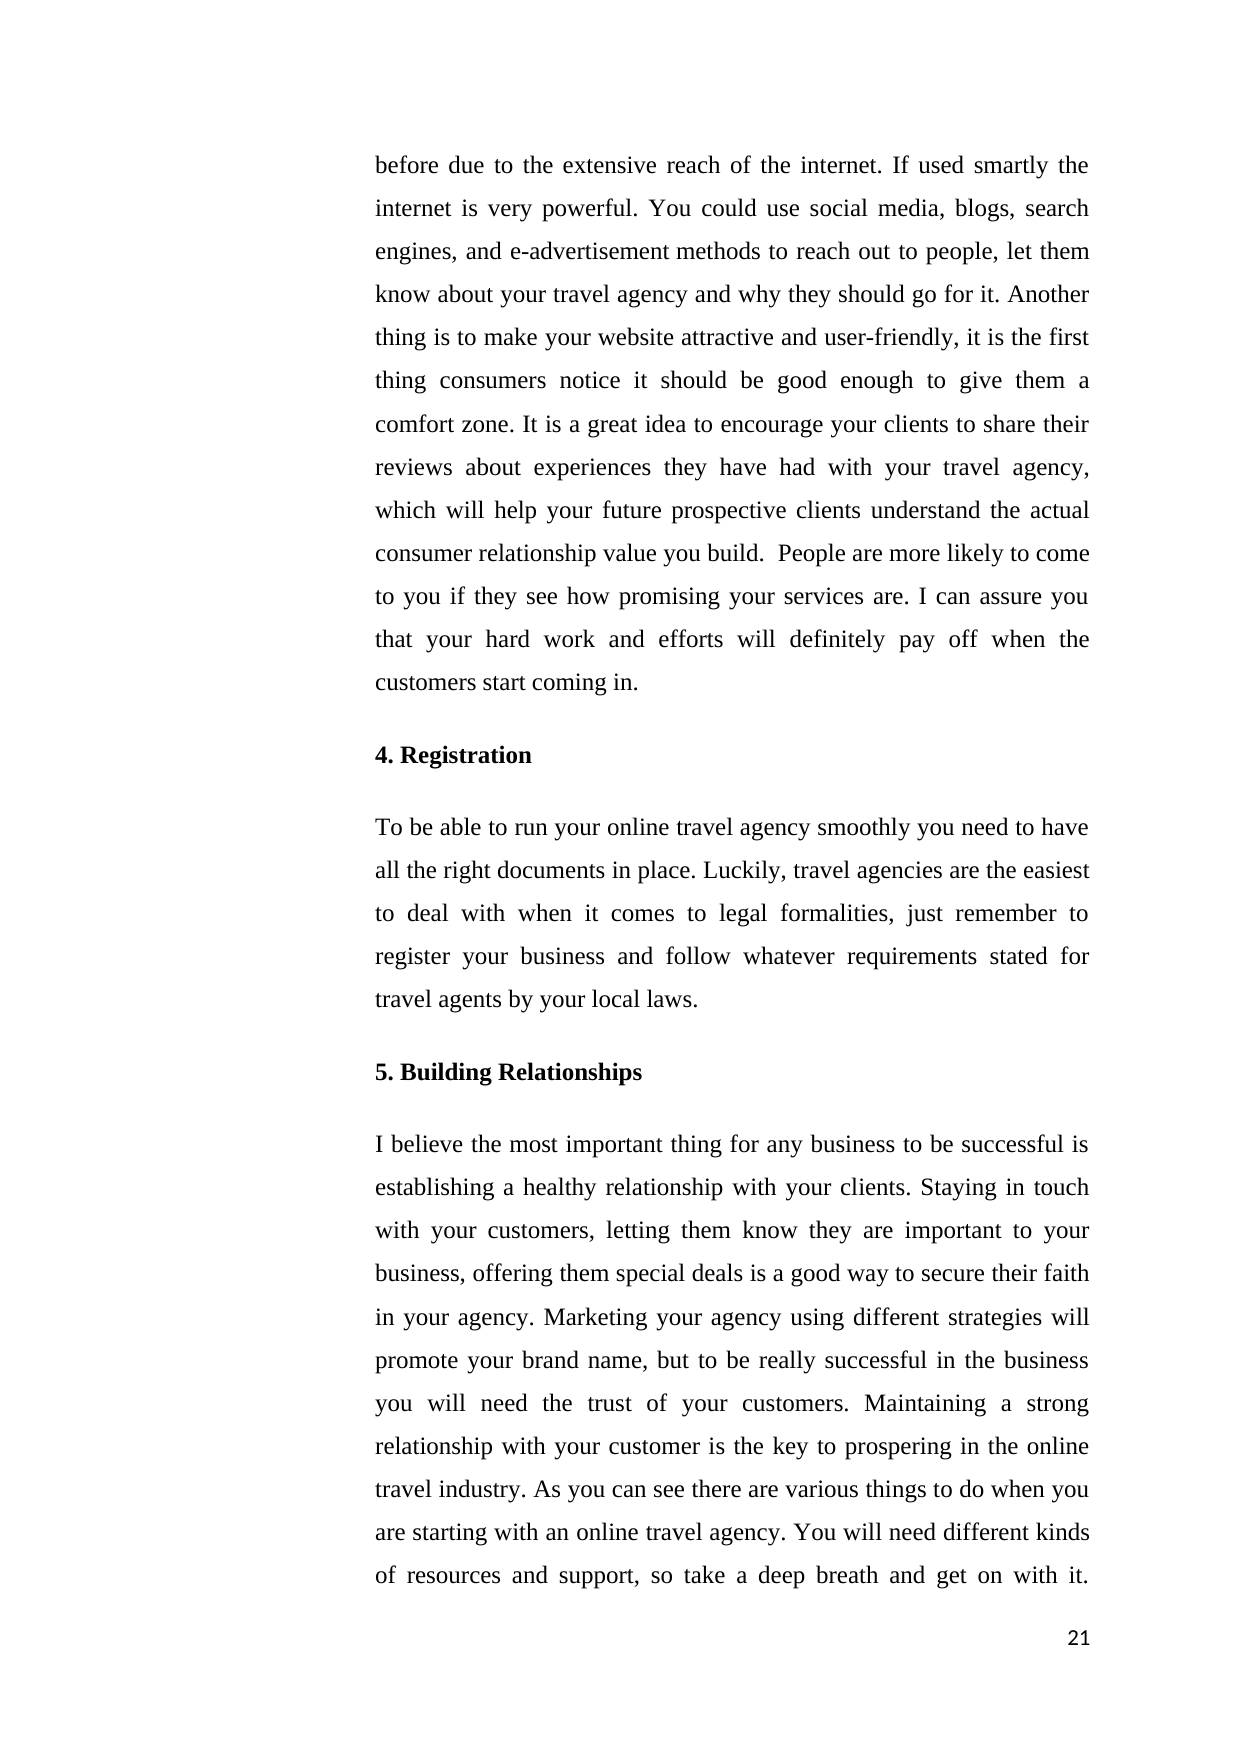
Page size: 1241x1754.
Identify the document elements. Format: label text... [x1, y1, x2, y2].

text 4. Registration [375, 740, 1090, 768]
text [375, 150, 1090, 696]
text 5. Building Relationships [375, 1057, 1090, 1086]
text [375, 1129, 1090, 1589]
text To be able to run your online travel agency smoothly you need to have all the right documents in place. Luckily, travel agencies are the easiest to deal with when it comes to legal formalities, just remember to register your business and follow whatever requirements stated for travel agents by your local laws. [375, 812, 1090, 1013]
